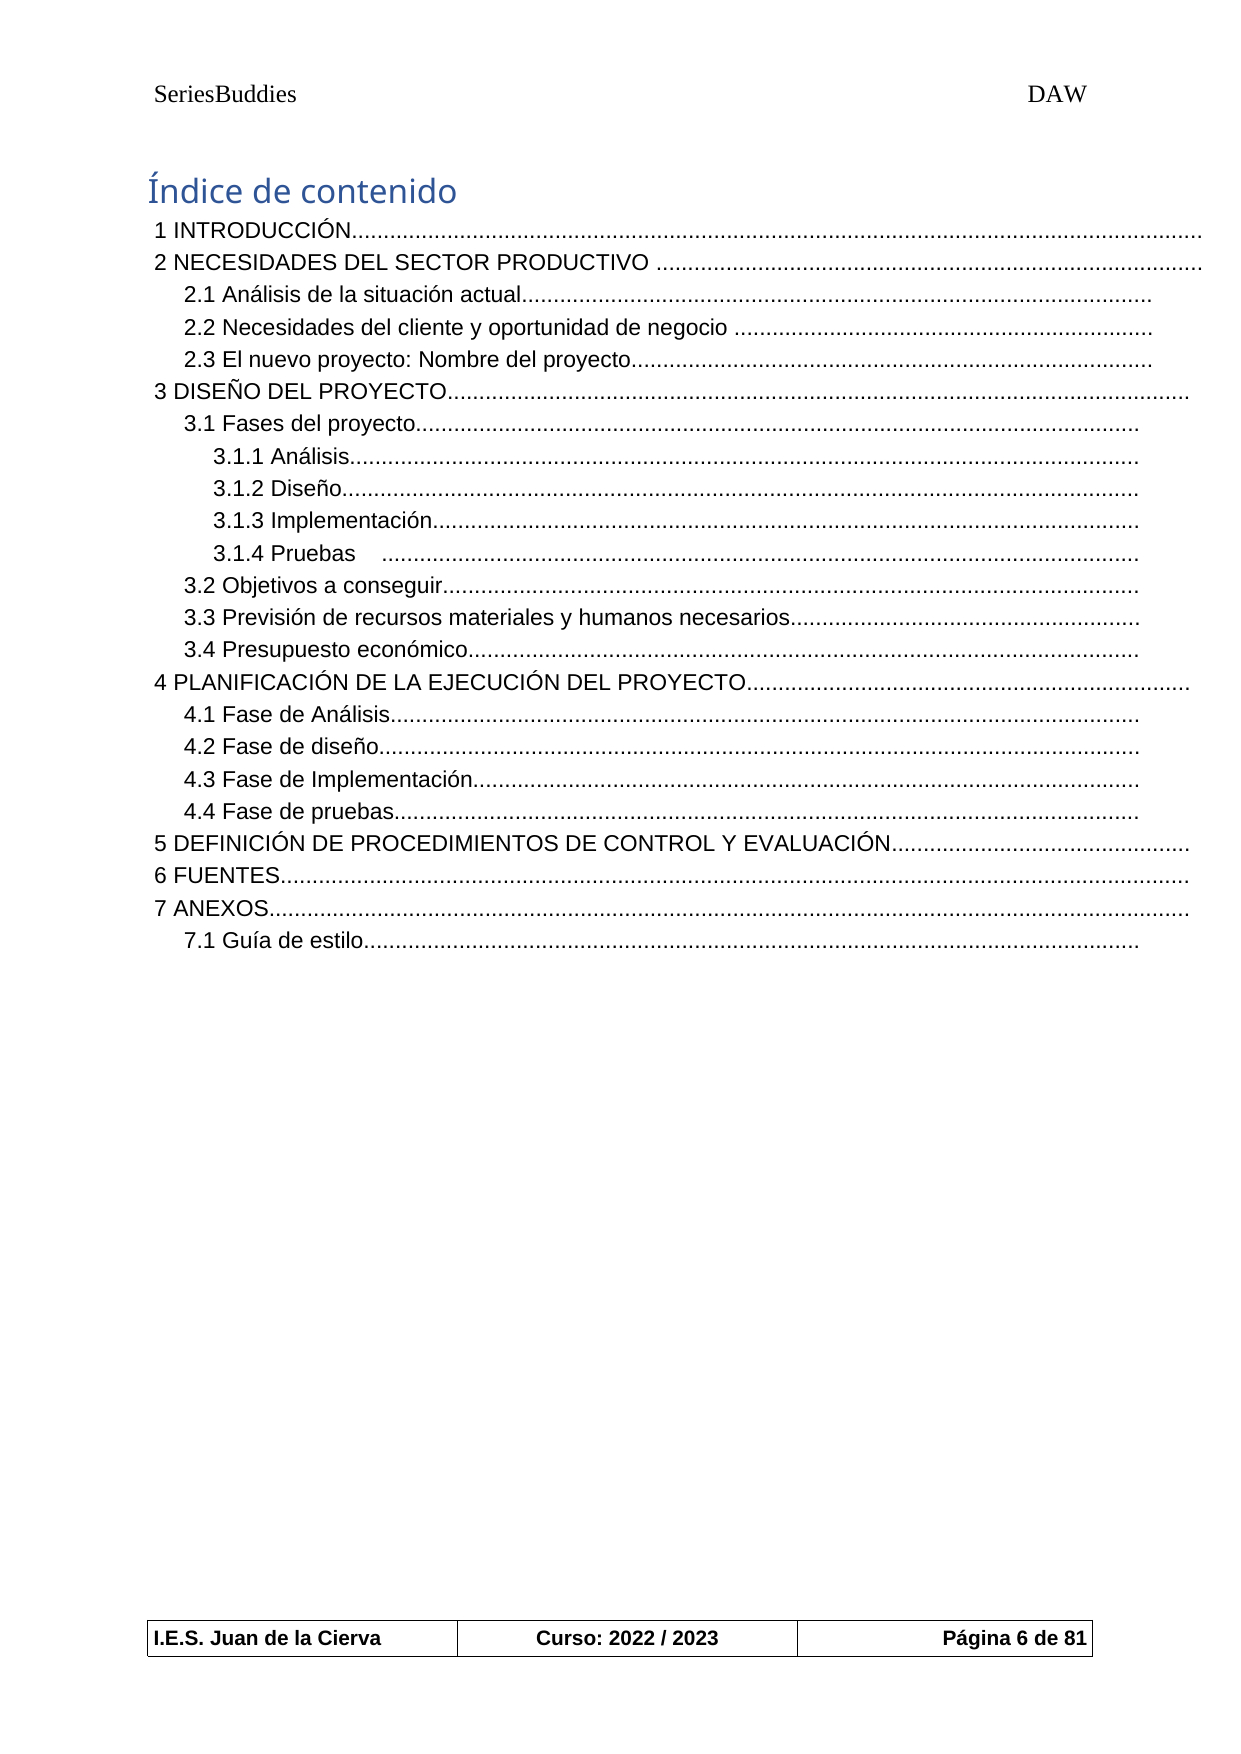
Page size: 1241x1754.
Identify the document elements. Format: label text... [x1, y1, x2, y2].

text 7 ANEXOS 18 [148, 895, 1093, 921]
text 3 DISEÑO DEL PROYECTO 11 [148, 378, 1093, 404]
text 3.1.1 Análisis 11 [207, 443, 1093, 469]
text 3.1.4 Pruebas 12 [207, 539, 1093, 566]
text 3.1.2 Diseño 11 [207, 475, 1093, 501]
text 4.3 Fase de Implementación 14 [177, 766, 1093, 792]
text 2.2 Necesidades del cliente y oportunidad de negocio 9 [177, 313, 1093, 340]
text 4.1 Fase de Análisis 14 [177, 701, 1093, 727]
text 5 DEFINICIÓN DE PROCEDIMIENTOS DE CONTROL Y EVALUACIÓN 16 [148, 830, 1093, 857]
text 2 NECESIDADES DEL SECTOR PRODUCTIVO 9 [148, 249, 1093, 275]
text 3.1 Fases del proyecto 11 [177, 410, 1093, 437]
subtitle Índice de contenido [148, 168, 1093, 213]
text 4.4 Fase de pruebas 15 [177, 798, 1093, 824]
text 4.2 Fase de diseño 14 [177, 733, 1093, 760]
text 2.3 El nuevo proyecto: Nombre del proyecto 9 [177, 346, 1093, 372]
text 3.2 Objetivos a conseguir 13 [177, 572, 1093, 598]
text 3.3 Previsión de recursos materiales y humanos necesarios 13 [177, 604, 1093, 631]
text 3.1.3 Implementación 11 [207, 507, 1093, 534]
text 1 INTRODUCCIÓN 8 [148, 217, 1093, 243]
text 3.4 Presupuesto económico. 13 [177, 636, 1093, 663]
text 4 PLANIFICACIÓN DE LA EJECUCIÓN DEL PROYECTO 14 [148, 669, 1093, 695]
text 2.1 Análisis de la situación actual 9 [177, 281, 1093, 308]
text 7.1 Guía de estilo 19 [177, 927, 1093, 953]
text 6 FUENTES 17 [148, 862, 1093, 889]
